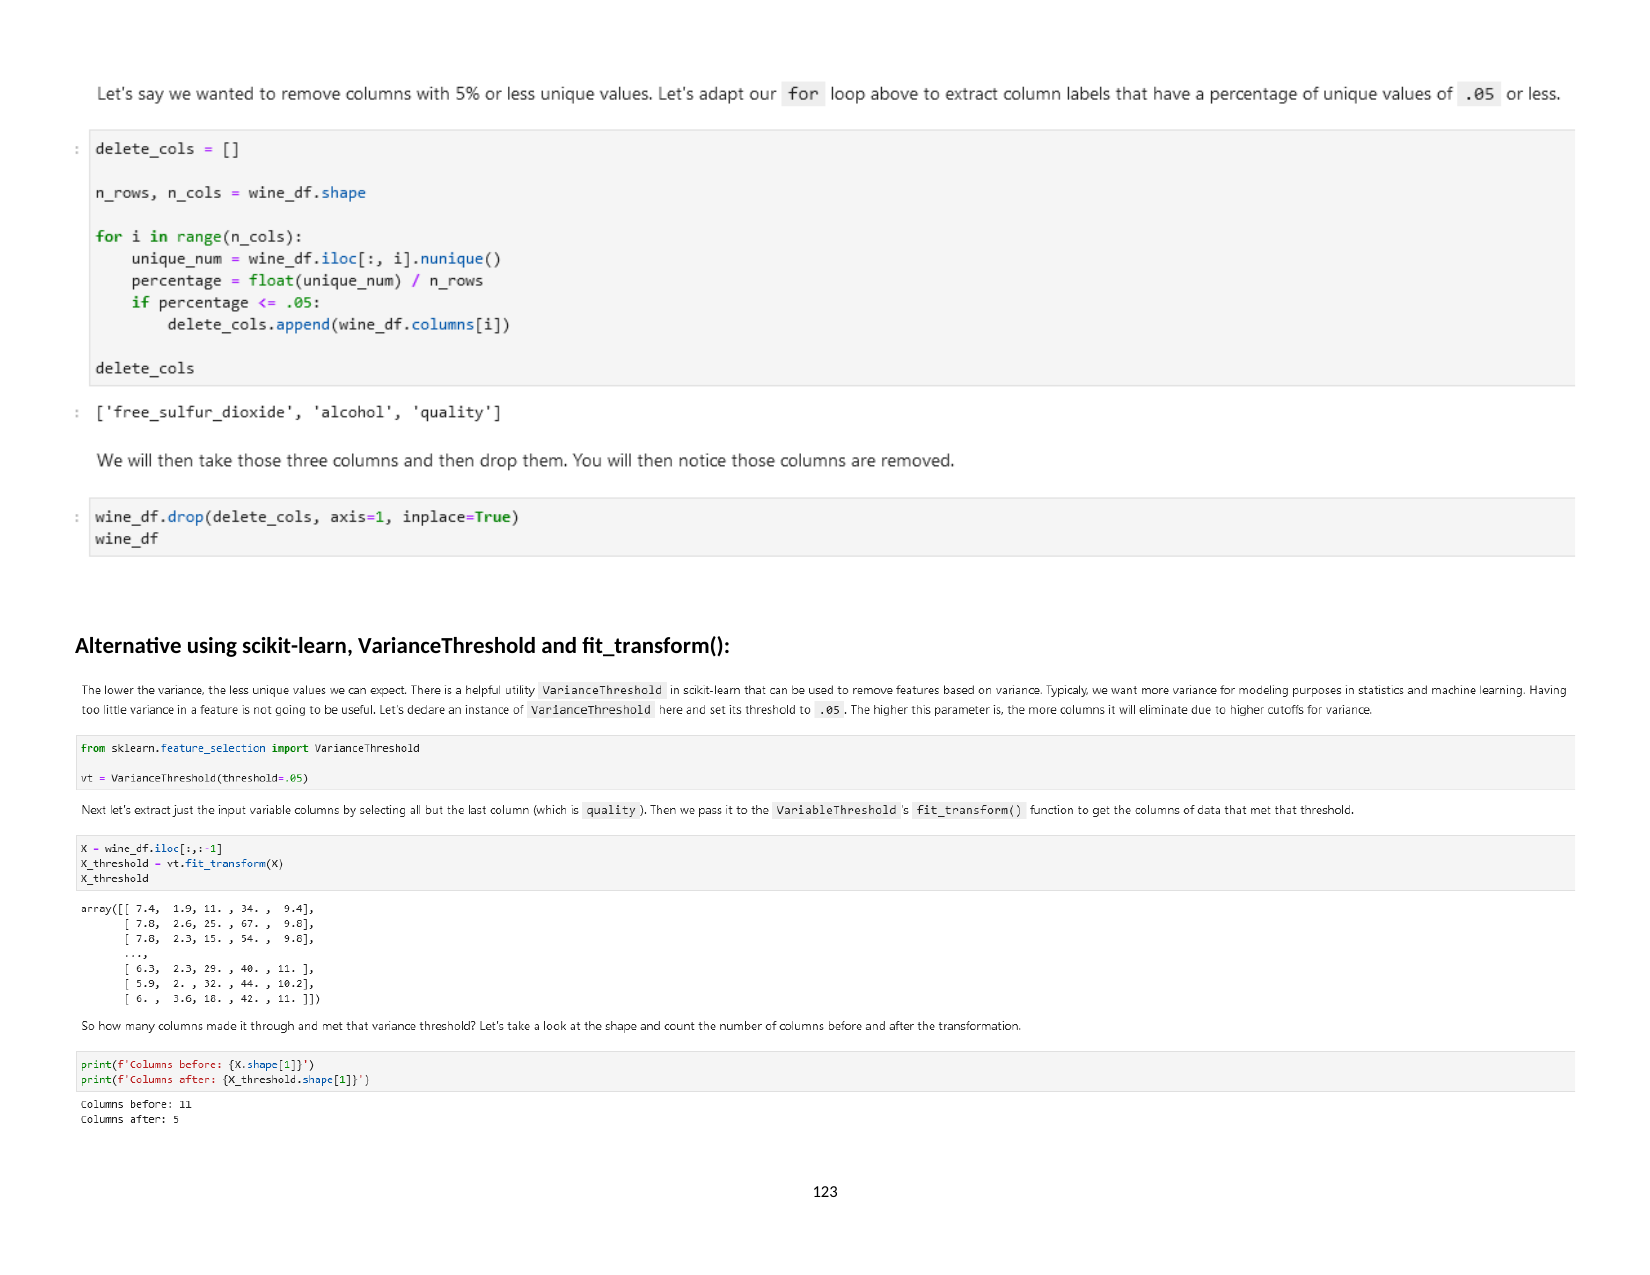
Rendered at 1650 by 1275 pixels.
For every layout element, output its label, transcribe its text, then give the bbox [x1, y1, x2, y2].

text Alternative using scikit-learn, VarianceThreshold and fit_transform(): [75, 632, 1575, 660]
picture [75, 75, 1575, 566]
picture [75, 678, 1575, 1131]
